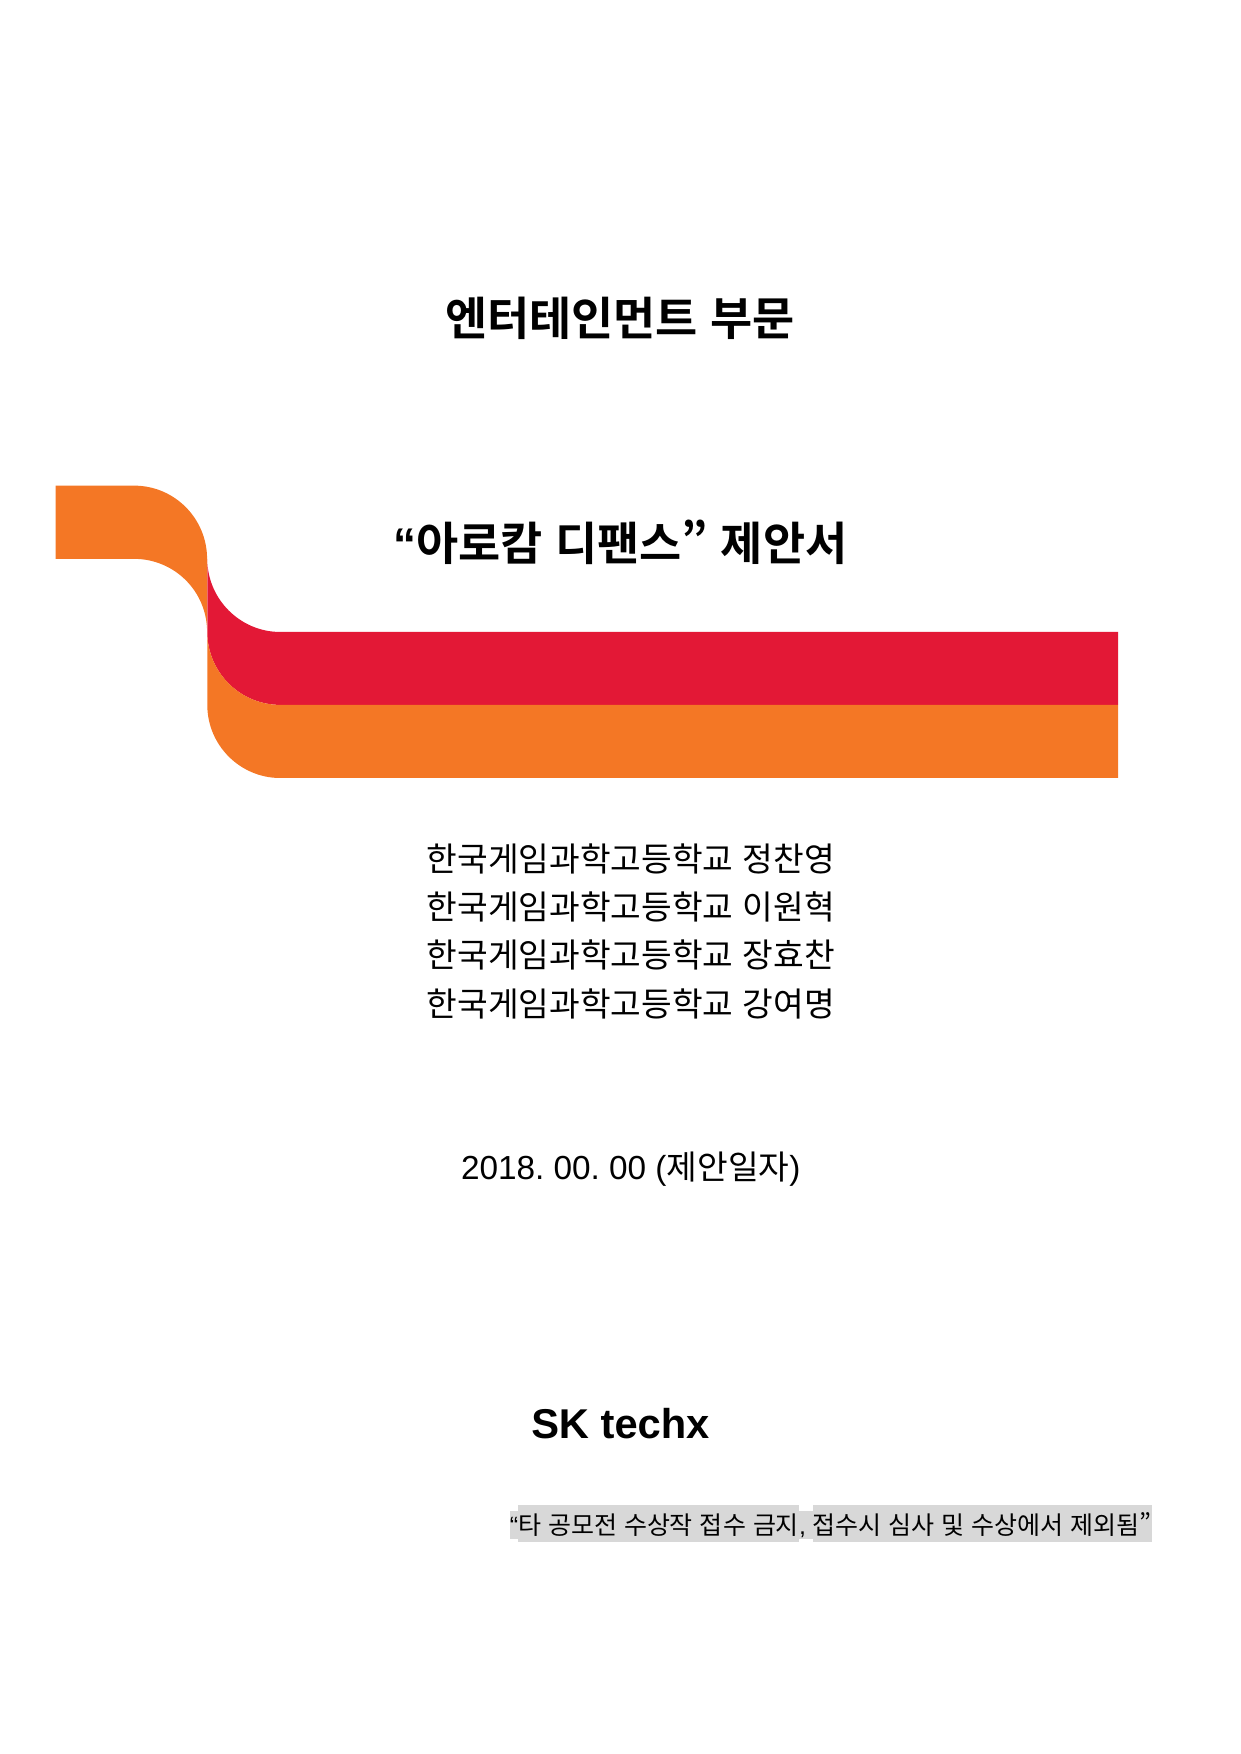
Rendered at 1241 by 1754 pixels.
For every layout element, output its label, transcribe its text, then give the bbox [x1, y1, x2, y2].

text 엔터테인먼트 부문 [89, 283, 1152, 349]
text 2018. 00. 00 (제안일자) [109, 1141, 1152, 1189]
text “아로캄 디팬스” 제안서 [89, 507, 1152, 573]
text 한국게임과학고등학교 정찬영 [109, 833, 1152, 881]
text 한국게임과학고등학교 강여명 [109, 977, 1152, 1026]
text 한국게임과학고등학교 장효찬 [109, 929, 1152, 977]
text 한국게임과학고등학교 이원혁 [109, 881, 1152, 929]
text “타 공모전 수상작 접수 금지, 접수시 심사 및 수상에서 제외됨” [89, 1505, 518, 1542]
text SK techx [89, 1400, 1152, 1448]
